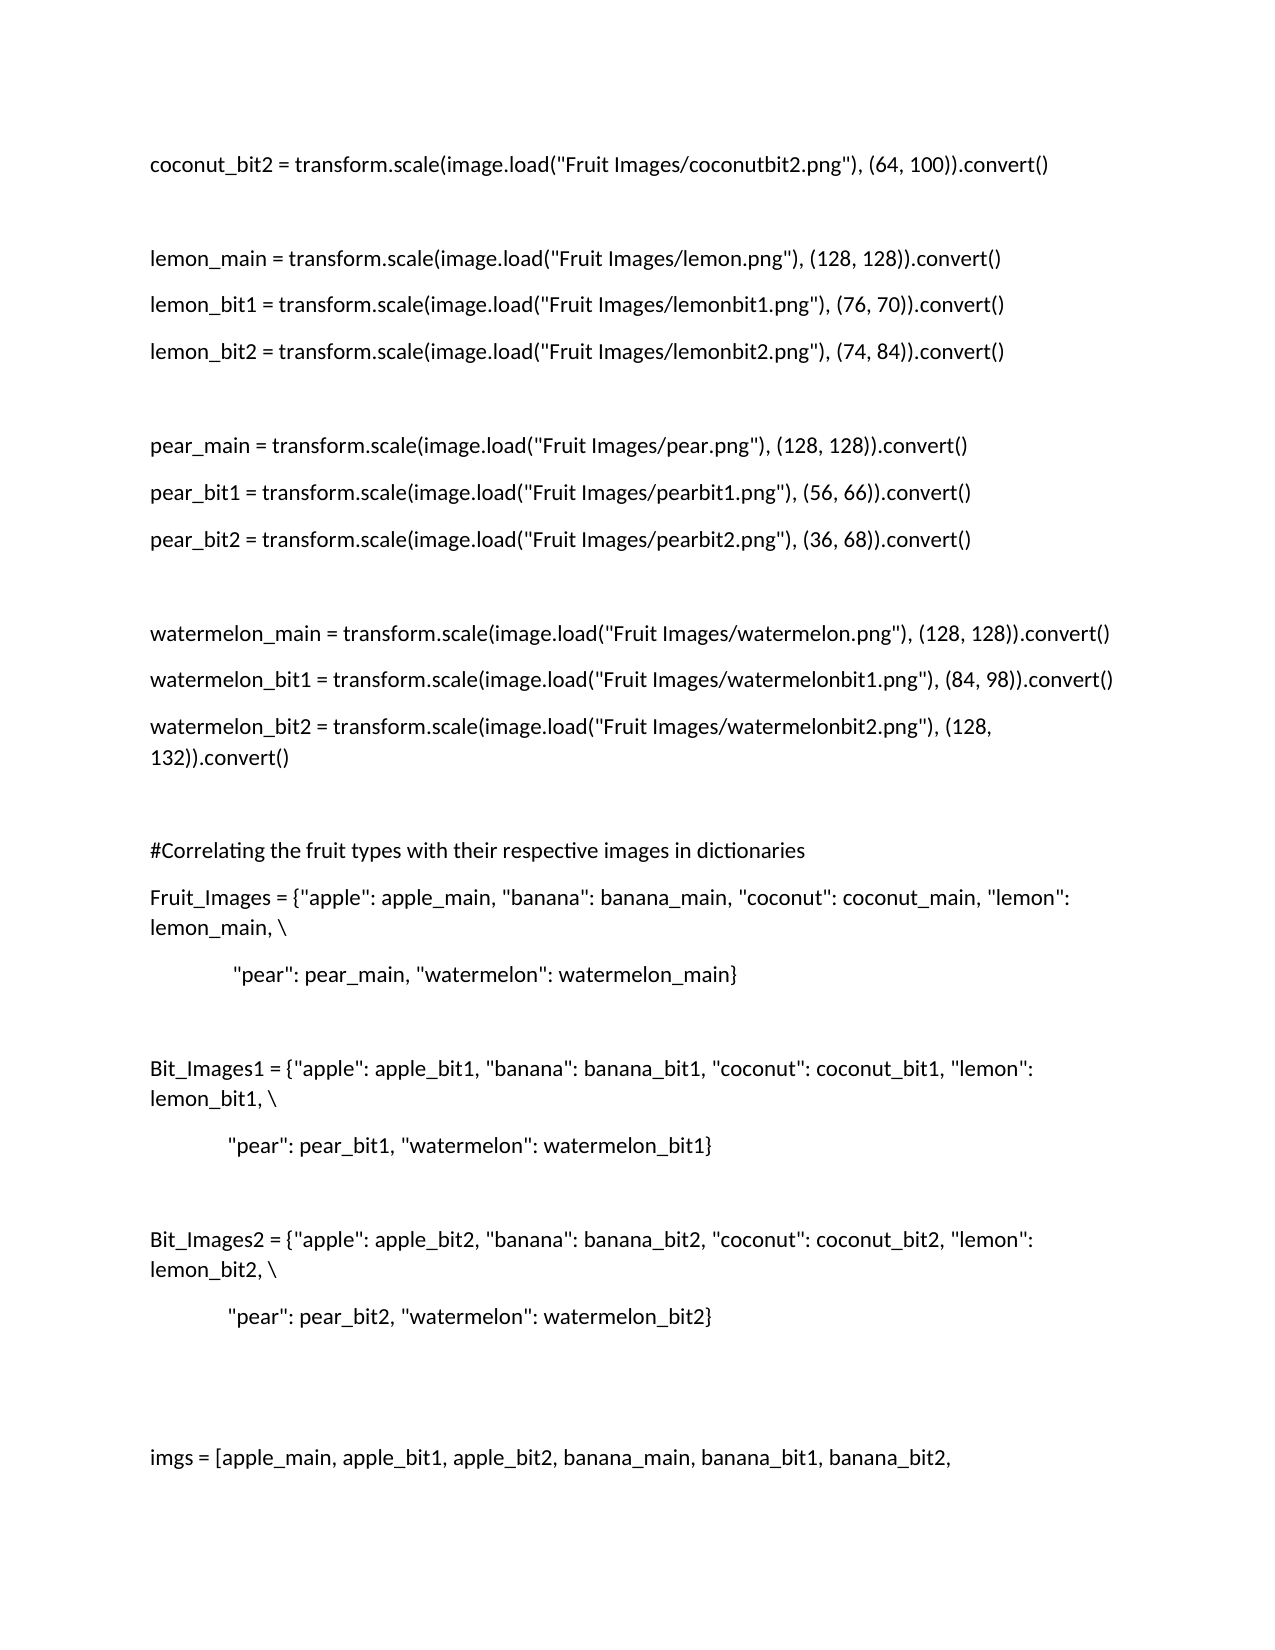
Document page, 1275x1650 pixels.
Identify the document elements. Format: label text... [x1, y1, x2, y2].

text pear_main = transform.scale(image.load("Fruit Images/pear.png"), (128, 128)).convert() [150, 431, 1125, 459]
text "pear": pear_bit1, "watermelon": watermelon_bit1} [150, 1131, 1125, 1159]
text watermelon_main = transform.scale(image.load("Fruit Images/watermelon.png"), (128, 128)).convert() [150, 619, 1125, 647]
text watermelon_bit2 = transform.scale(image.load("Fruit Images/watermelonbit2.png"), (128, 132)).convert() [150, 712, 1125, 771]
text imgs = [apple_main, apple_bit1, apple_bit2, banana_main, banana_bit1, banana_bit2, [150, 1443, 1125, 1471]
text coconut_bit2 = transform.scale(image.load("Fruit Images/coconutbit2.png"), (64, 100)).convert() [150, 150, 1125, 178]
text Bit_Images2 = {"apple": apple_bit2, "banana": banana_bit2, "coconut": coconut_bit2, "lemon": lemon_bit2, \ [150, 1225, 1125, 1283]
text lemon_bit2 = transform.scale(image.load("Fruit Images/lemonbit2.png"), (74, 84)).convert() [150, 337, 1125, 366]
text Fruit_Images = {"apple": apple_main, "banana": banana_main, "coconut": coconut_main, "lemon": lemon_main, \ [150, 883, 1125, 942]
text lemon_bit1 = transform.scale(image.load("Fruit Images/lemonbit1.png"), (76, 70)).convert() [150, 291, 1125, 319]
text lemon_main = transform.scale(image.load("Fruit Images/lemon.png"), (128, 128)).convert() [150, 244, 1125, 272]
text "pear": pear_main, "watermelon": watermelon_main} [150, 960, 1125, 988]
text "pear": pear_bit2, "watermelon": watermelon_bit2} [150, 1302, 1125, 1330]
text Bit_Images1 = {"apple": apple_bit1, "banana": banana_bit1, "coconut": coconut_bit1, "lemon": lemon_bit1, \ [150, 1054, 1125, 1112]
text pear_bit1 = transform.scale(image.load("Fruit Images/pearbit1.png"), (56, 66)).convert() [150, 478, 1125, 506]
text watermelon_bit1 = transform.scale(image.load("Fruit Images/watermelonbit1.png"), (84, 98)).convert() [150, 666, 1125, 694]
text #Correlating the fruit types with their respective images in dictionaries [150, 836, 1125, 864]
text pear_bit2 = transform.scale(image.load("Fruit Images/pearbit2.png"), (36, 68)).convert() [150, 525, 1125, 553]
